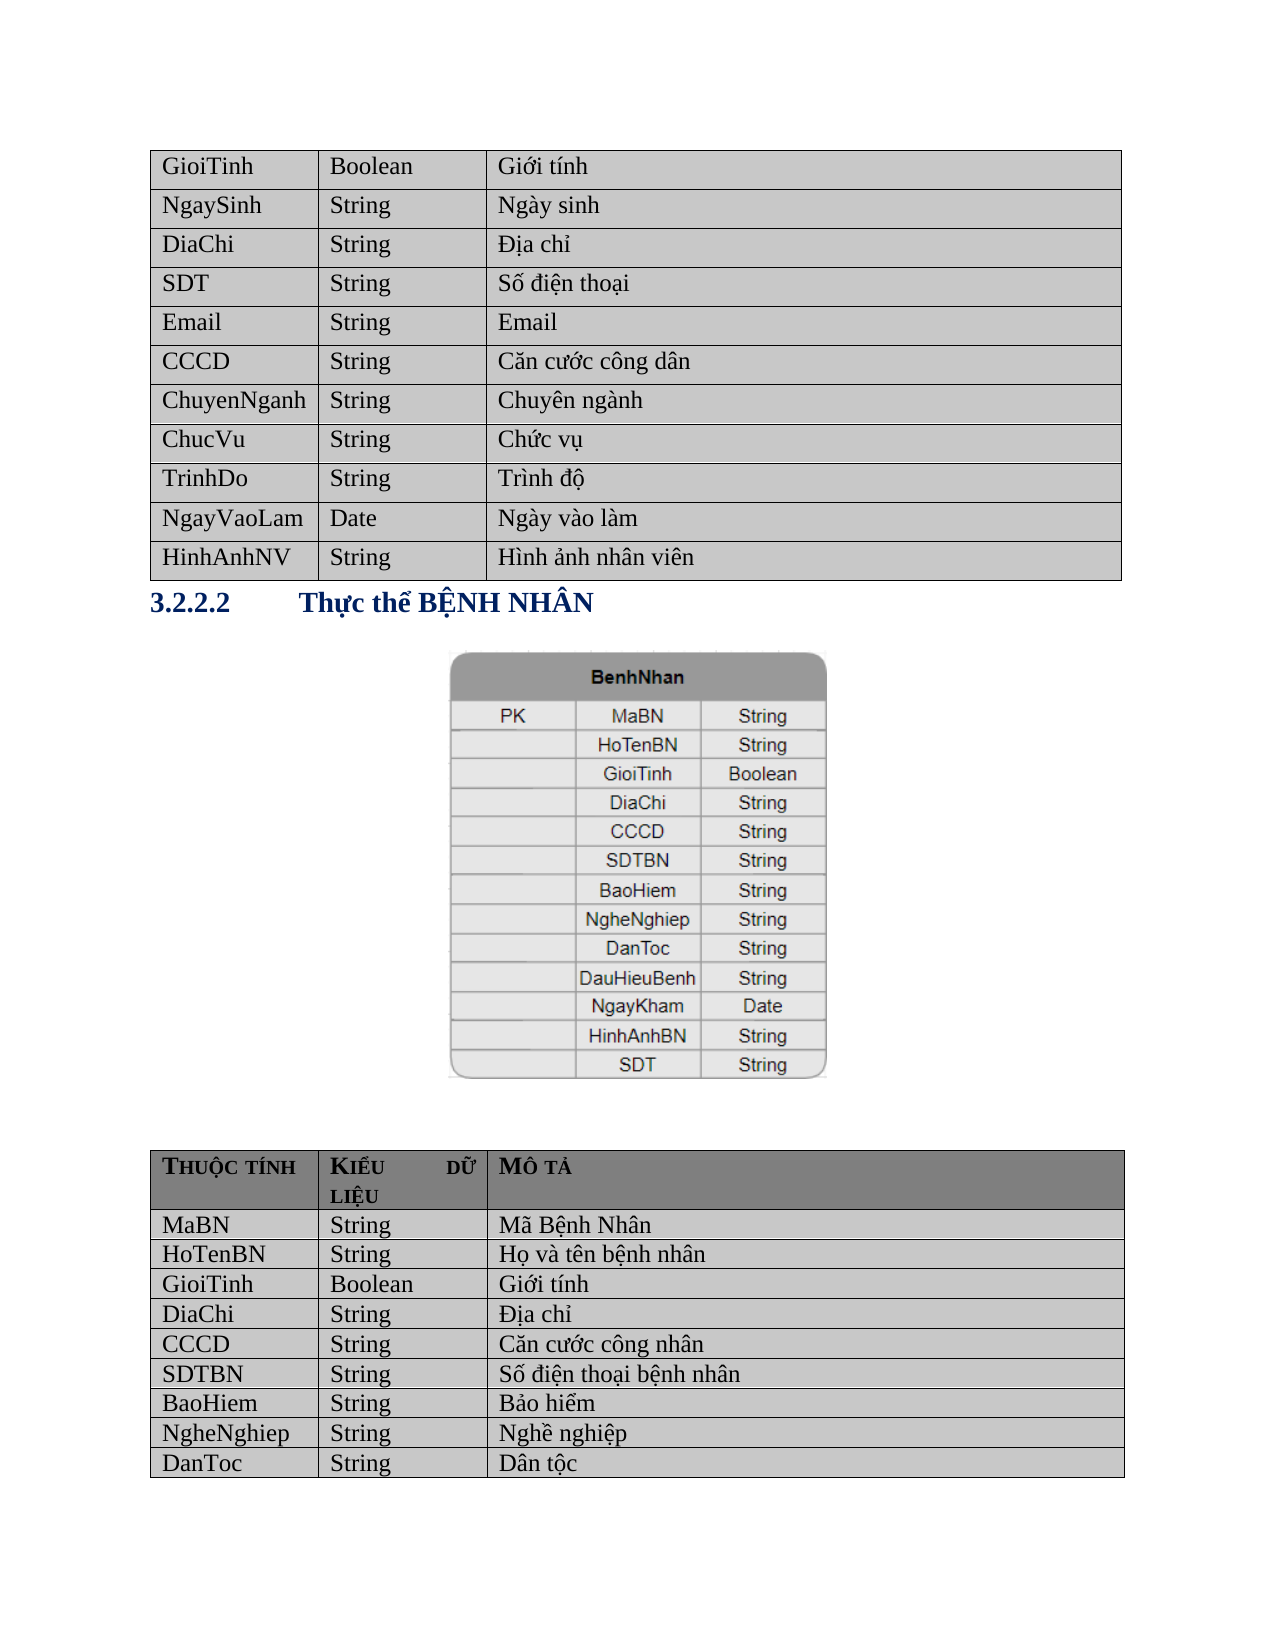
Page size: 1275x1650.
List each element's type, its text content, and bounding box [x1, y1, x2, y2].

table_cell DiaChi [151, 1299, 318, 1328]
table_cell ChucVu [151, 425, 318, 462]
table_cell String [319, 1448, 487, 1477]
table_cell TrinhDo [151, 464, 318, 502]
table_cell MaBN [151, 1210, 318, 1238]
table_header Mô tả [488, 1151, 1124, 1209]
table_cell String [319, 1359, 487, 1387]
table_cell String [319, 268, 486, 306]
table_cell Email [487, 307, 1121, 345]
table_cell String [319, 1329, 487, 1358]
table_cell Chuyên ngành [487, 385, 1121, 423]
table_cell NgaySinh [151, 190, 318, 228]
table_cell String [319, 1240, 487, 1268]
table_cell Nghề nghiệp [488, 1418, 1124, 1447]
table_cell String [319, 1418, 487, 1447]
table_cell Email [151, 307, 318, 345]
table_cell Họ và tên bệnh nhân [488, 1240, 1124, 1268]
table_cell CCCD [151, 346, 318, 384]
table_cell Ngày vào làm [487, 503, 1121, 541]
table_cell DanToc [151, 1448, 318, 1477]
table_cell Dân tộc [488, 1448, 1124, 1477]
table_cell SDT [151, 268, 318, 306]
table_cell String [319, 346, 486, 384]
table_cell ChuyenNganh [151, 385, 318, 423]
table_cell Căn cước công dân [487, 346, 1121, 384]
table_cell SDTBN [151, 1359, 318, 1387]
table_cell Ngày sinh [487, 190, 1121, 228]
table_cell BaoHiem [151, 1389, 318, 1417]
table_cell String [319, 385, 486, 423]
table_cell CCCD [151, 1329, 318, 1358]
table_cell NgheNghiep [151, 1418, 318, 1447]
table_cell Boolean [319, 151, 486, 189]
table_header Thuộc tính [151, 1151, 318, 1209]
table_cell Boolean [319, 1269, 487, 1298]
table_cell String [319, 307, 486, 345]
table_cell String [319, 1299, 487, 1328]
table_cell Chức vụ [487, 425, 1121, 462]
table_cell Trình độ [487, 464, 1121, 502]
table_cell GioiTinh [151, 1269, 318, 1298]
table_cell Số điện thoại bệnh nhân [488, 1359, 1124, 1387]
table_cell String [319, 464, 486, 502]
table_cell HoTenBN [151, 1240, 318, 1268]
table_cell Giới tính [487, 151, 1121, 189]
table_cell Giới tính [488, 1269, 1124, 1298]
table_cell String [319, 1210, 487, 1238]
table_cell Địa chỉ [488, 1299, 1124, 1328]
table_cell DiaChi [151, 229, 318, 267]
table_cell HinhAnhNV [151, 542, 318, 580]
table_cell Date [319, 503, 486, 541]
table_cell Địa chỉ [487, 229, 1121, 267]
table_header Kiểu dữ liệu [319, 1151, 487, 1209]
table_cell Căn cước công nhân [488, 1329, 1124, 1358]
table_cell Bảo hiểm [488, 1389, 1124, 1417]
table_cell NgayVaoLam [151, 503, 318, 541]
table_cell String [319, 1389, 487, 1417]
table_cell String [319, 542, 486, 580]
table_cell Hình ảnh nhân viên [487, 542, 1121, 580]
table_cell String [319, 229, 486, 267]
table_cell String [319, 190, 486, 228]
subtitle Thực thể BỆNH NHÂN [150, 585, 1125, 618]
table_cell GioiTinh [151, 151, 318, 189]
table_cell String [319, 425, 486, 462]
picture [448, 650, 827, 1079]
table_cell Mã Bệnh Nhân [488, 1210, 1124, 1238]
table_cell Số điện thoại [487, 268, 1121, 306]
